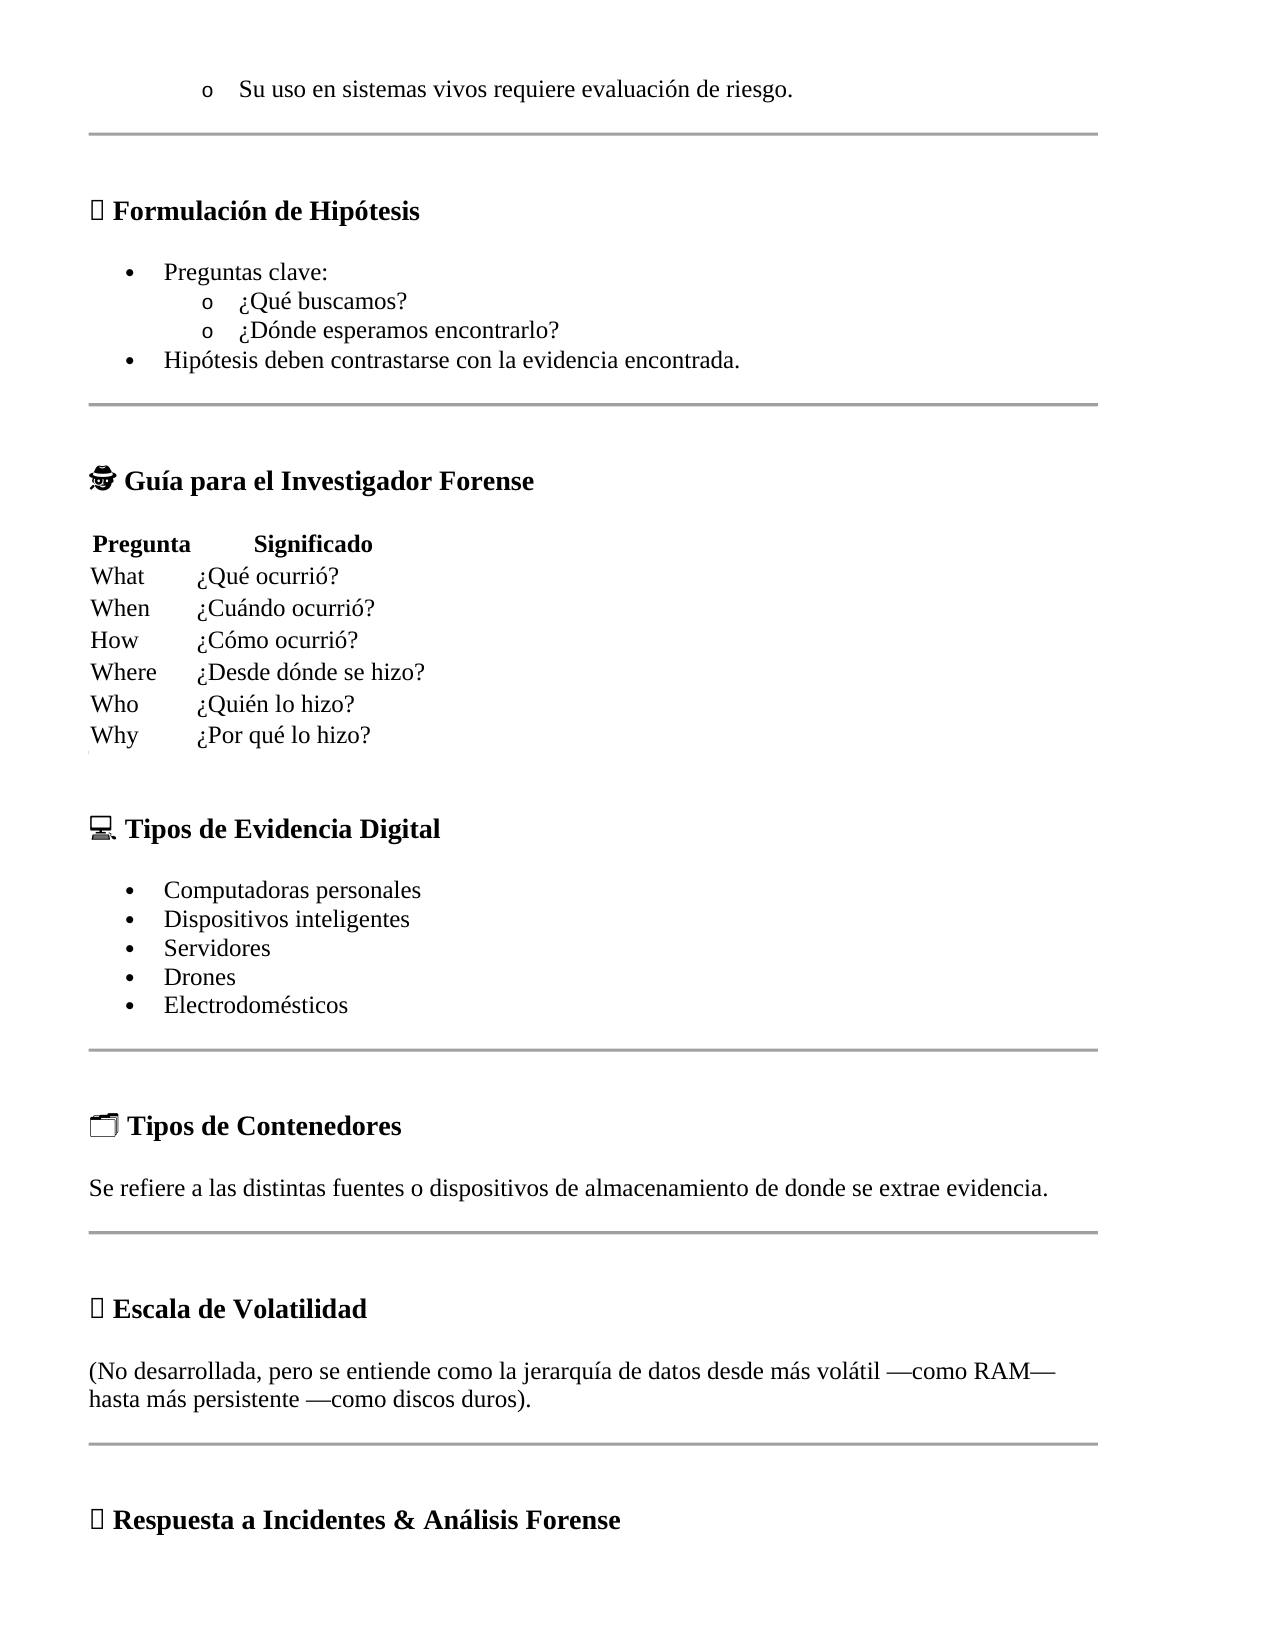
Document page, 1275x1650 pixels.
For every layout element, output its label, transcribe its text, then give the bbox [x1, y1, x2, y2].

table_cell How [89, 624, 195, 655]
table_cell What [89, 560, 195, 592]
text 🚨 Respuesta a Incidentes & Análisis Forense [89, 1500, 1098, 1538]
list Preguntas clave: [126, 257, 1098, 286]
list Dispositivos inteligentes [126, 904, 1098, 933]
text 🕵️ Guía para el Investigador Forense [89, 460, 1098, 499]
text (No desarrollada, pero se entiende como la jerarquía de datos desde más volátil —como RAM— hasta más persistente —como discos duros). [89, 1356, 1098, 1413]
list Drones [126, 962, 1098, 991]
list Computadoras personales [126, 876, 1098, 904]
text 🗂️ Tipos de Contenedores [89, 1106, 1098, 1144]
list Servidores [126, 933, 1098, 962]
table_cell Who [89, 687, 195, 719]
text 🧩 Formulación de Hipótesis [89, 190, 1098, 228]
table_cell ¿Qué ocurrió? [195, 560, 431, 592]
list Su uso en sistemas vivos requiere evaluación de riesgo. [201, 74, 1098, 103]
table_header Pregunta [89, 528, 195, 560]
table_cell ¿Por qué lo hizo? [195, 719, 431, 751]
table_cell Why [89, 719, 195, 751]
text 🔄 Escala de Volatilidad [89, 1288, 1098, 1327]
list Hipótesis deben contrastarse con la evidencia encontrada. [126, 345, 1098, 374]
table_cell When [89, 592, 195, 623]
list Electrodomésticos [126, 991, 1098, 1019]
table_cell ¿Desde dónde se hizo? [195, 655, 431, 687]
text Se refiere a las distintas fuentes o dispositivos de almacenamiento de donde se extrae evidencia. [89, 1173, 1098, 1202]
table_cell ¿Cómo ocurrió? [195, 624, 431, 655]
list ¿Dónde esperamos encontrarlo? [201, 316, 1098, 345]
text 💻 Tipos de Evidencia Digital [89, 808, 1098, 846]
table_cell ¿Quién lo hizo? [195, 687, 431, 719]
list ¿Qué buscamos? [201, 286, 1098, 316]
table_header Significado [195, 528, 431, 560]
table_cell ¿Cuándo ocurrió? [195, 592, 431, 623]
table_cell Where [89, 655, 195, 687]
